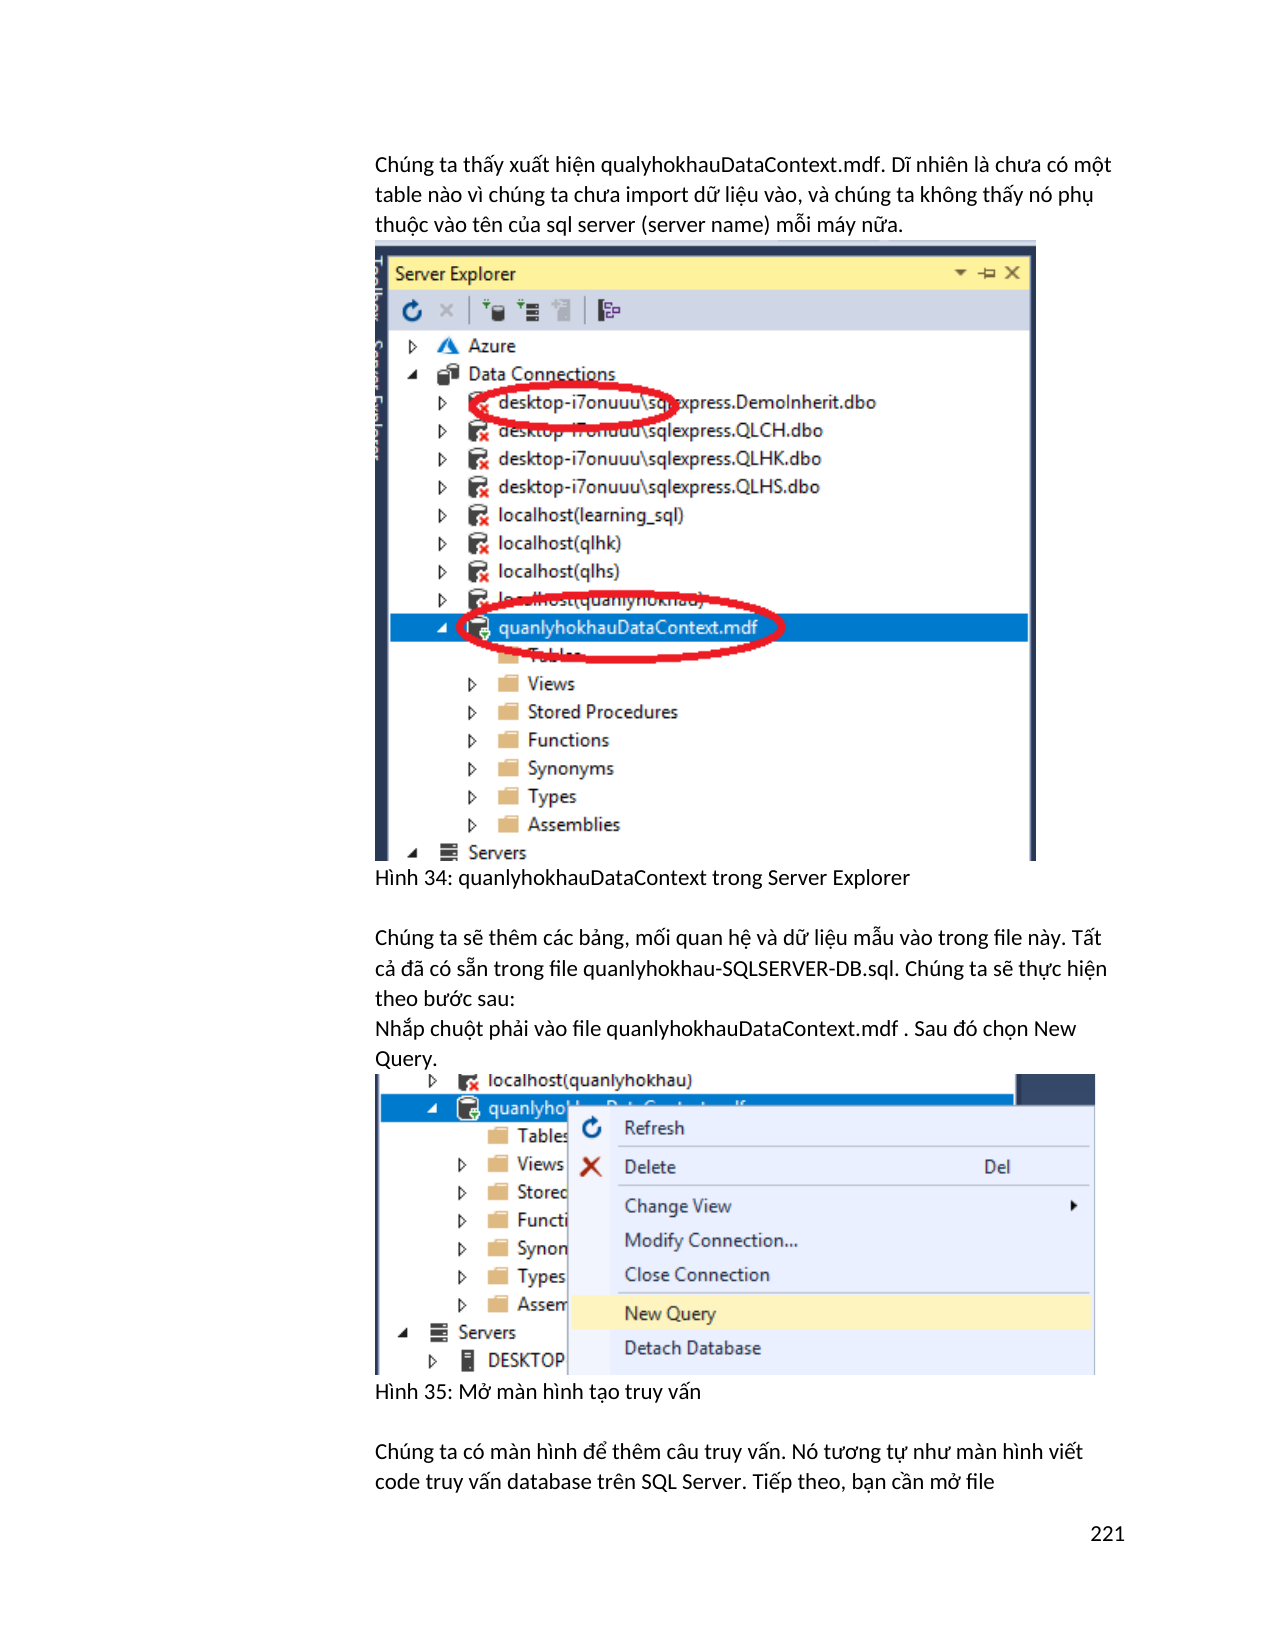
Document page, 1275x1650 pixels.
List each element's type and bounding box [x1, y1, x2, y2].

picture [375, 240, 1036, 861]
picture [375, 1074, 1096, 1375]
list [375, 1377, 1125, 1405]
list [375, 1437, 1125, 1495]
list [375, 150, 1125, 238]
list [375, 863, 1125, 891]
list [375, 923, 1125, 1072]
